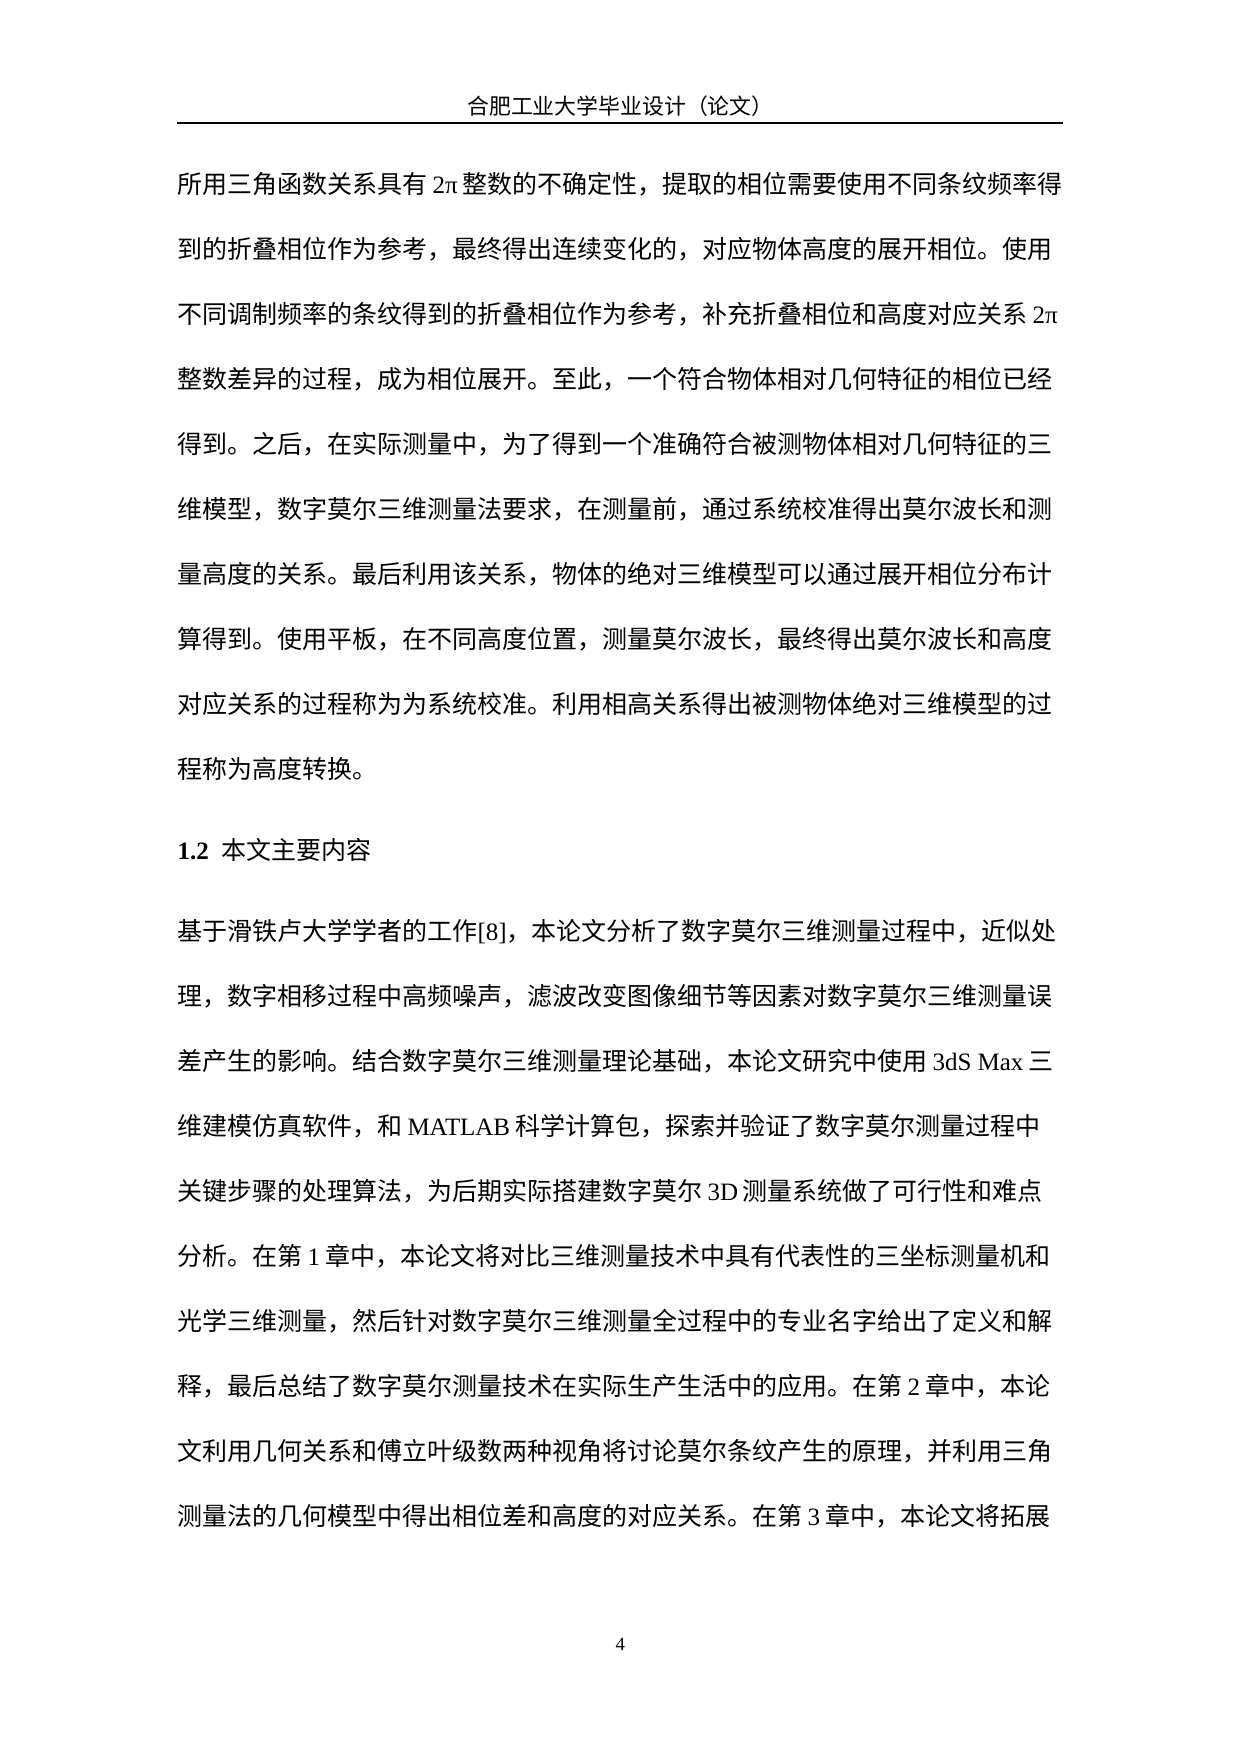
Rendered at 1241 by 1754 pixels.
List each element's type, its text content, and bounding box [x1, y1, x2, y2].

text 本文主要内容 [177, 816, 1063, 881]
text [177, 150, 1063, 800]
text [177, 897, 1063, 1547]
